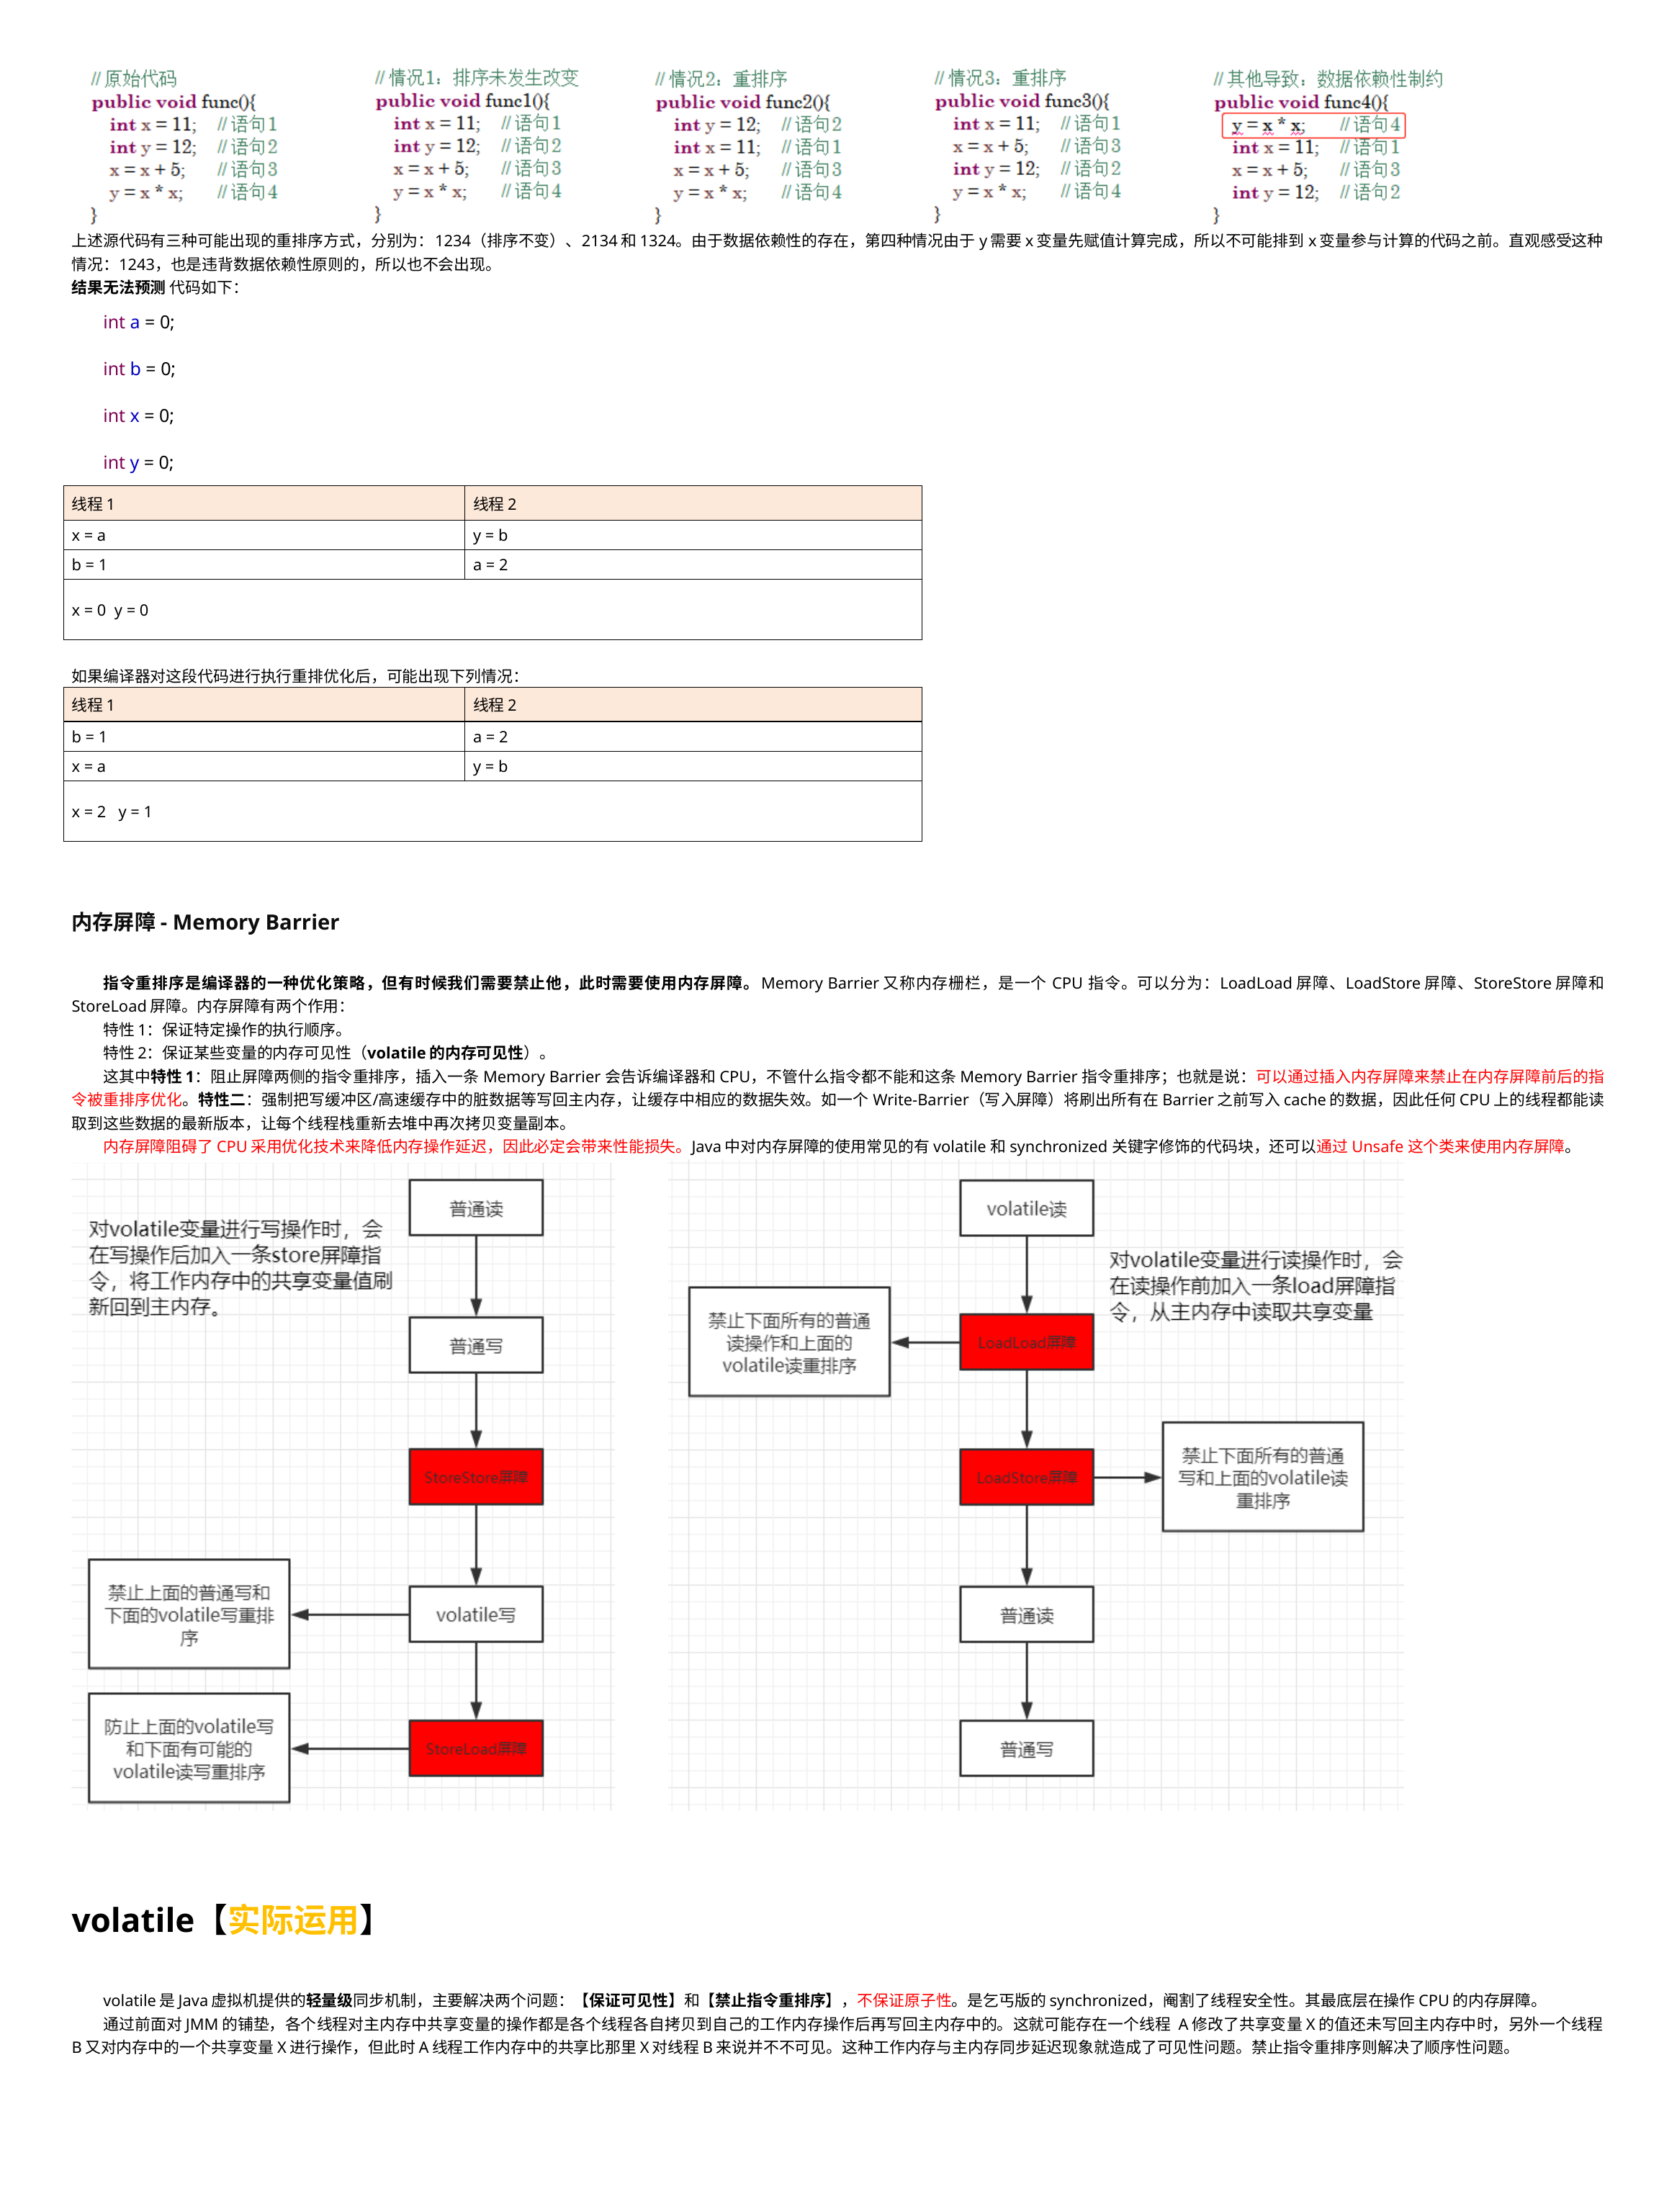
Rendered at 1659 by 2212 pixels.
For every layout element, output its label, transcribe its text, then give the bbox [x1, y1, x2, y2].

text 内存屏障阻碍了CPU采用优化技术来降低内存操作延迟，因此必定会带来性能损失。Java中对内存屏障的使用常见的有 volatile 和 synchronized 关键字修饰的代码块，还可以通过 Unsafe 这个类来使用内存屏障。 [103, 1134, 1604, 1158]
table_cell x = 0 y = 0 [64, 580, 922, 639]
text int x = 0; [71, 392, 1604, 439]
text 这其中特性1：阻止屏障两侧的指令重排序，插入一条 Memory Barrier 会告诉编译器和 CPU，不管什么指令都不能和这条 Memory Barrier 指令重排序；也就是说：可以通过插入内存屏障来禁止在内存屏障前后的指令被重排序优化。特性二：强制把写缓冲区/高速缓存中的脏数据等写回主内存，让缓存中相应的数据失效。如一个Write-Barrier（写入屏障）将刷出所有在Barrier之前写入cache的数据，因此任何CPU上的线程都能读取到这些数据的最新版本，让每个线程栈重新去堆中再次拷贝变量副本。 [71, 1064, 1604, 1134]
table_cell y = b [465, 752, 922, 781]
table_header 线程1 [64, 688, 464, 721]
text int y = 0; [71, 439, 1604, 485]
picture [356, 66, 634, 227]
text int a = 0; [71, 298, 1604, 345]
picture [668, 1159, 1404, 1811]
picture [1194, 68, 1470, 227]
table_cell x = 2 y = 1 [64, 781, 922, 841]
table_cell x = a [64, 521, 464, 549]
text 上述源代码有三种可能出现的重排序方式，分别为：1234（排序不变）、2134和1324。由于数据依赖性的存在，第四种情况由于y需要x变量先赋值计算完成，所以不可能排到x变量参与计算的代码之前。直观感受这种情况：1243，也是违背数据依赖性原则的，所以也不会出现。 [71, 228, 1604, 275]
table_header 线程2 [465, 688, 922, 721]
text volatile【实际运用】 [71, 1883, 1604, 1954]
table_cell a = 2 [465, 722, 922, 751]
text 指令重排序是编译器的一种优化策略，但有时候我们需要禁止他，此时需要使用内存屏障。Memory Barrier又称内存栅栏，是一个 CPU 指令。可以分为：LoadLoad屏障、LoadStore屏障、StoreStore屏障和 StoreLoad屏障。内存屏障有两个作用： [71, 971, 1604, 1017]
text int b = 0; [71, 345, 1604, 392]
picture [916, 66, 1191, 227]
picture [71, 1163, 615, 1811]
text 内存屏障 - Memory Barrier [71, 897, 1604, 944]
picture [637, 68, 913, 227]
text volatile是Java虚拟机提供的轻量级同步机制，主要解决两个问题：【保证可见性】和【禁止指令重排序】，不保证原子性。是乞丐版的synchronized，阉割了线程安全性。其最底层在操作CPU的内存屏障。 [71, 1988, 1604, 2012]
text 如果编译器对这段代码进行执行重排优化后，可能出现下列情况： [71, 664, 1604, 687]
table_cell b = 1 [64, 722, 464, 751]
table_cell a = 2 [465, 550, 922, 579]
table_cell b = 1 [64, 550, 464, 579]
table_cell x = a [64, 752, 464, 781]
table_header 线程1 [64, 486, 464, 520]
text 特性2：保证某些变量的内存可见性（volatile的内存可见性）。 [71, 1040, 1604, 1064]
text 特性1：保证特定操作的执行顺序。 [71, 1017, 1604, 1040]
table_header 线程2 [465, 486, 922, 520]
text 通过前面对JMM的铺垫，各个线程对主内存中共享变量的操作都是各个线程各自拷贝到自己的工作内存操作后再写回主内存中的。这就可能存在一个线程A修改了共享变量X的值还未写回主内存中时，另外一个线程B又对内存中的一个共享变量X进行操作，但此时A线程工作内存中的共享比那里X对线程B来说并不不可见。这种工作内存与主内存同步延迟现象就造成了可见性问题。禁止指令重排序则解决了顺序性问题。 [71, 2012, 1604, 2059]
table_cell y = b [465, 521, 922, 549]
text 结果无法预测 代码如下： [71, 275, 1604, 298]
picture [71, 66, 350, 227]
